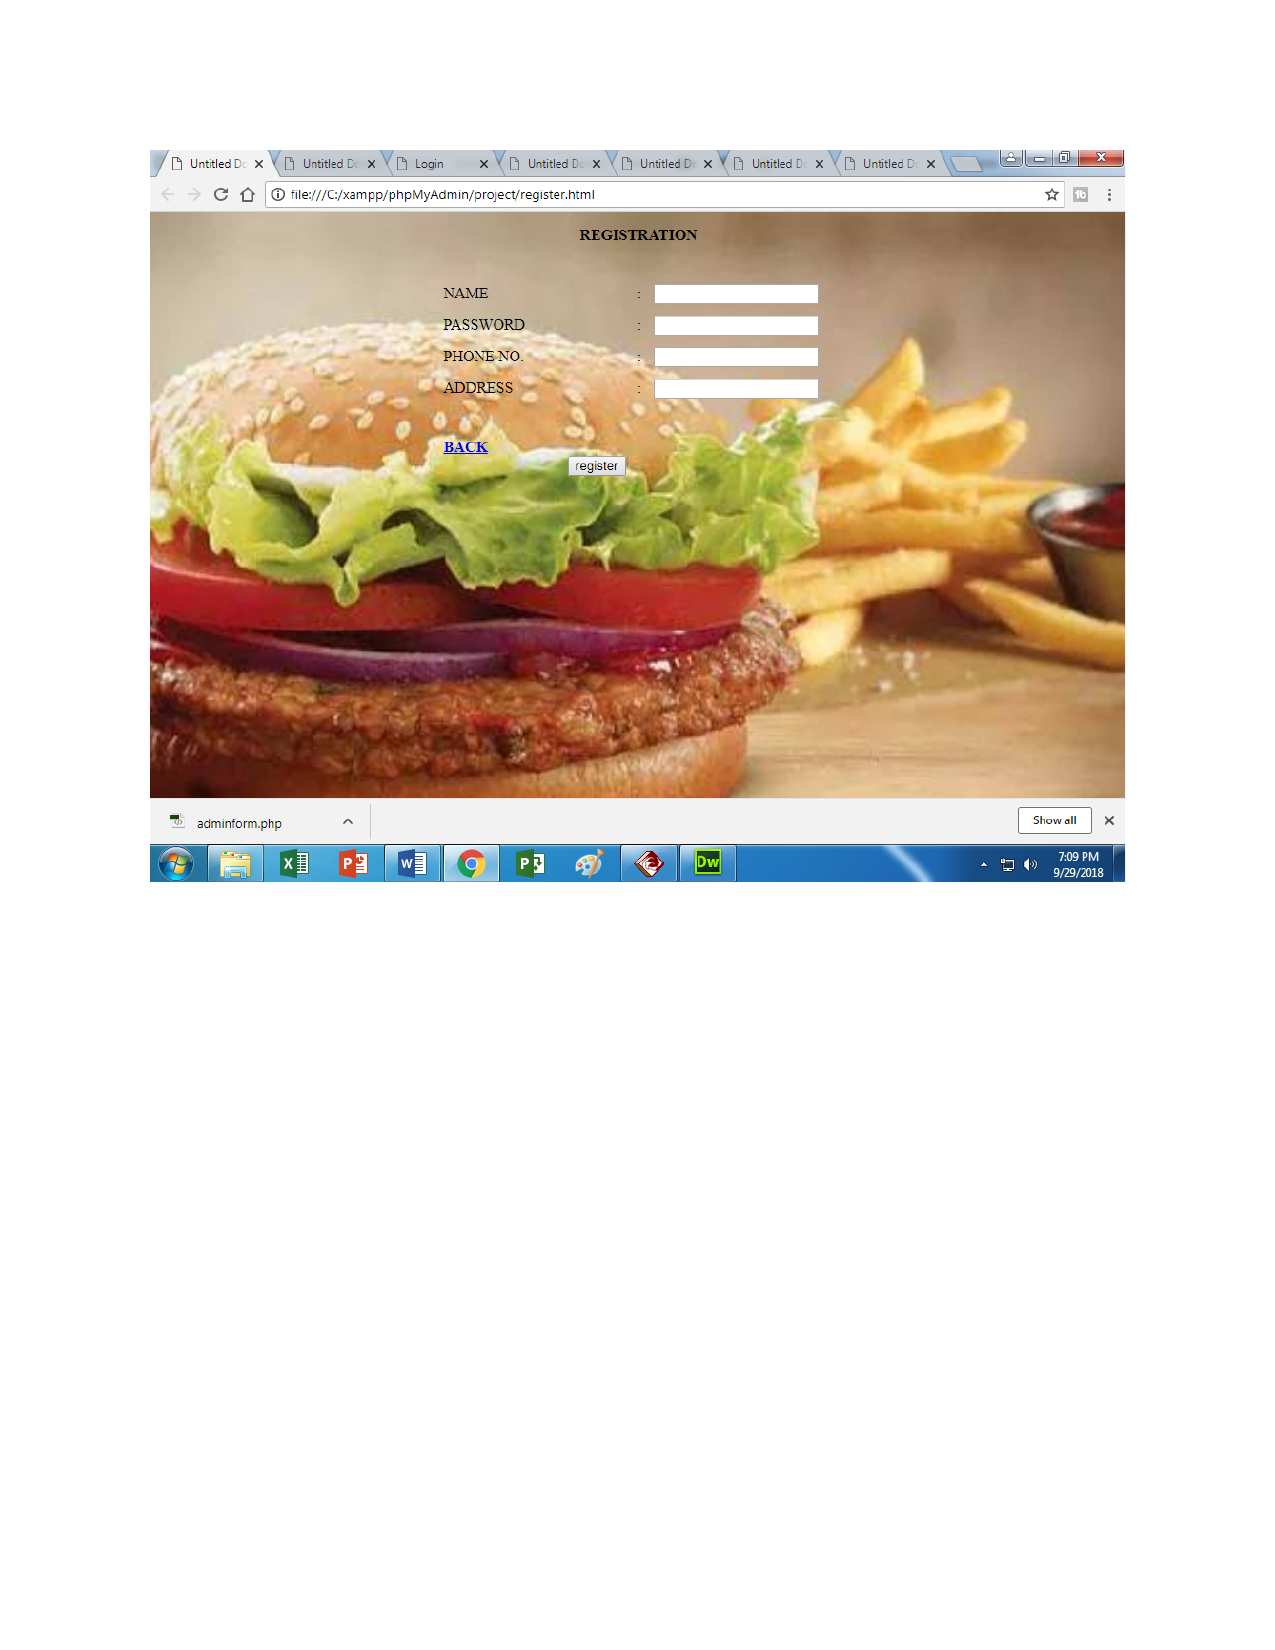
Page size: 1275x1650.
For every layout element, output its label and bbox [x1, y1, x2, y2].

picture [150, 150, 1125, 882]
